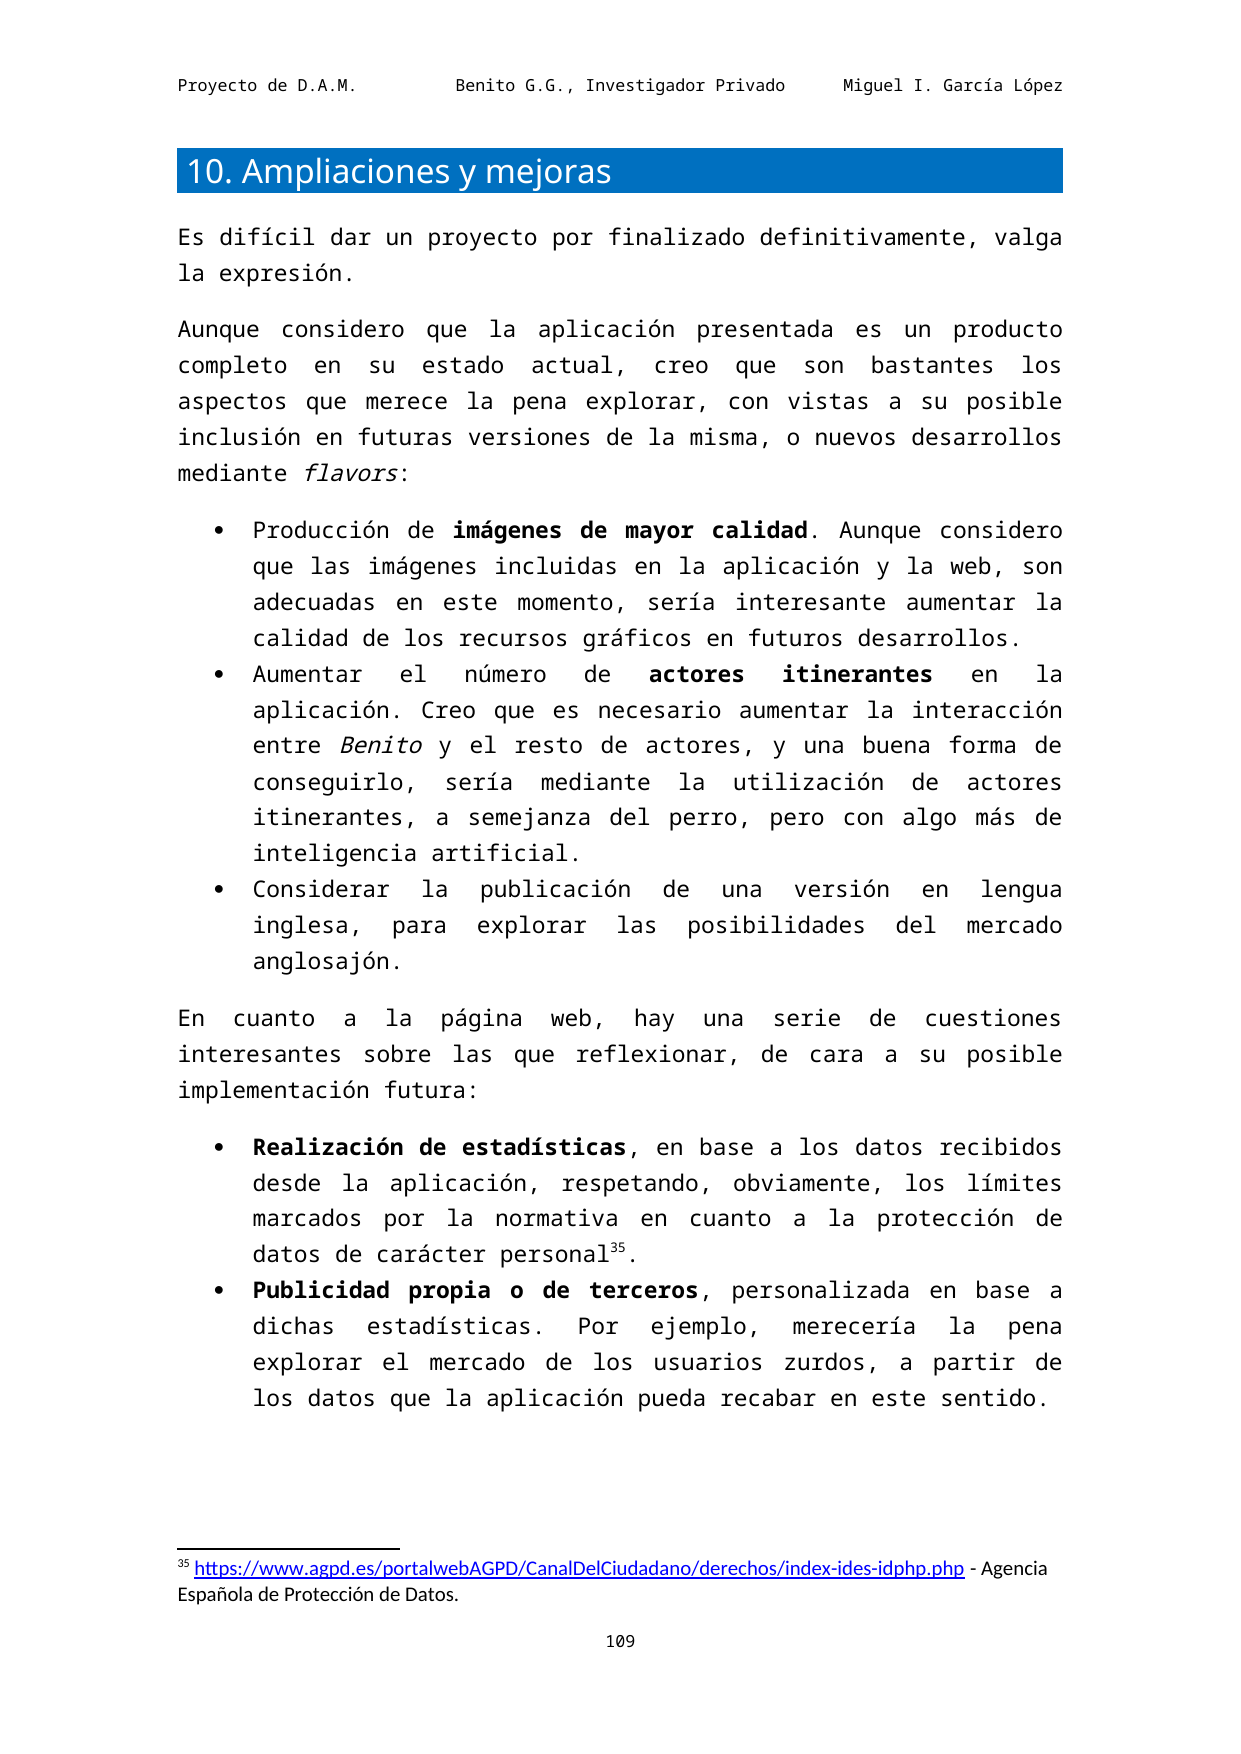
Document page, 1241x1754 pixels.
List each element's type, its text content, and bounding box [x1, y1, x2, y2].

list Producción de imágenes de mayor calidad. Aunque considero que las imágenes incluidas en la aplicación y la web, son adecuadas en este momento, sería interesante aumentar la calidad de los recursos gráficos en futuros desarrollos. [215, 514, 1063, 653]
list Publicidad propia o de terceros, personalizada en base a dichas estadísticas. Por ejemplo, merecería la pena explorar el mercado de los usuarios zurdos, a partir de los datos que la aplicación pueda recabar en este sentido. [215, 1274, 1063, 1413]
list Aumentar el número de actores itinerantes en la aplicación. Creo que es necesario aumentar la interacción entre Benito y el resto de actores, y una buena forma de conseguirlo, sería mediante la utilización de actores itinerantes, a semejanza del perro, pero con algo más de inteligencia artificial. [215, 658, 1063, 868]
text Es difícil dar un proyecto por finalizado definitivamente, valga la expresión. [177, 221, 1063, 288]
text Aunque considero que la aplicación presentada es un producto completo en su estado actual, creo que son bastantes los aspectos que merece la pena explorar, con vistas a su posible inclusión en futuras versiones de la misma, o nuevos desarrollos mediante flavors: [177, 313, 1063, 488]
list Considerar la publicación de una versión en lengua inglesa, para explorar las posibilidades del mercado anglosajón. [215, 873, 1063, 976]
text En cuanto a la página web, hay una serie de cuestiones interesantes sobre las que reflexionar, de cara a su posible implementación futura: [177, 1002, 1063, 1105]
list Realización de estadísticas, en base a los datos recibidos desde la aplicación, respetando, obviamente, los límites marcados por la normativa en cuanto a la protección de datos de carácter personal. [215, 1131, 1063, 1269]
text 10. Ampliaciones y mejoras [177, 148, 1063, 193]
